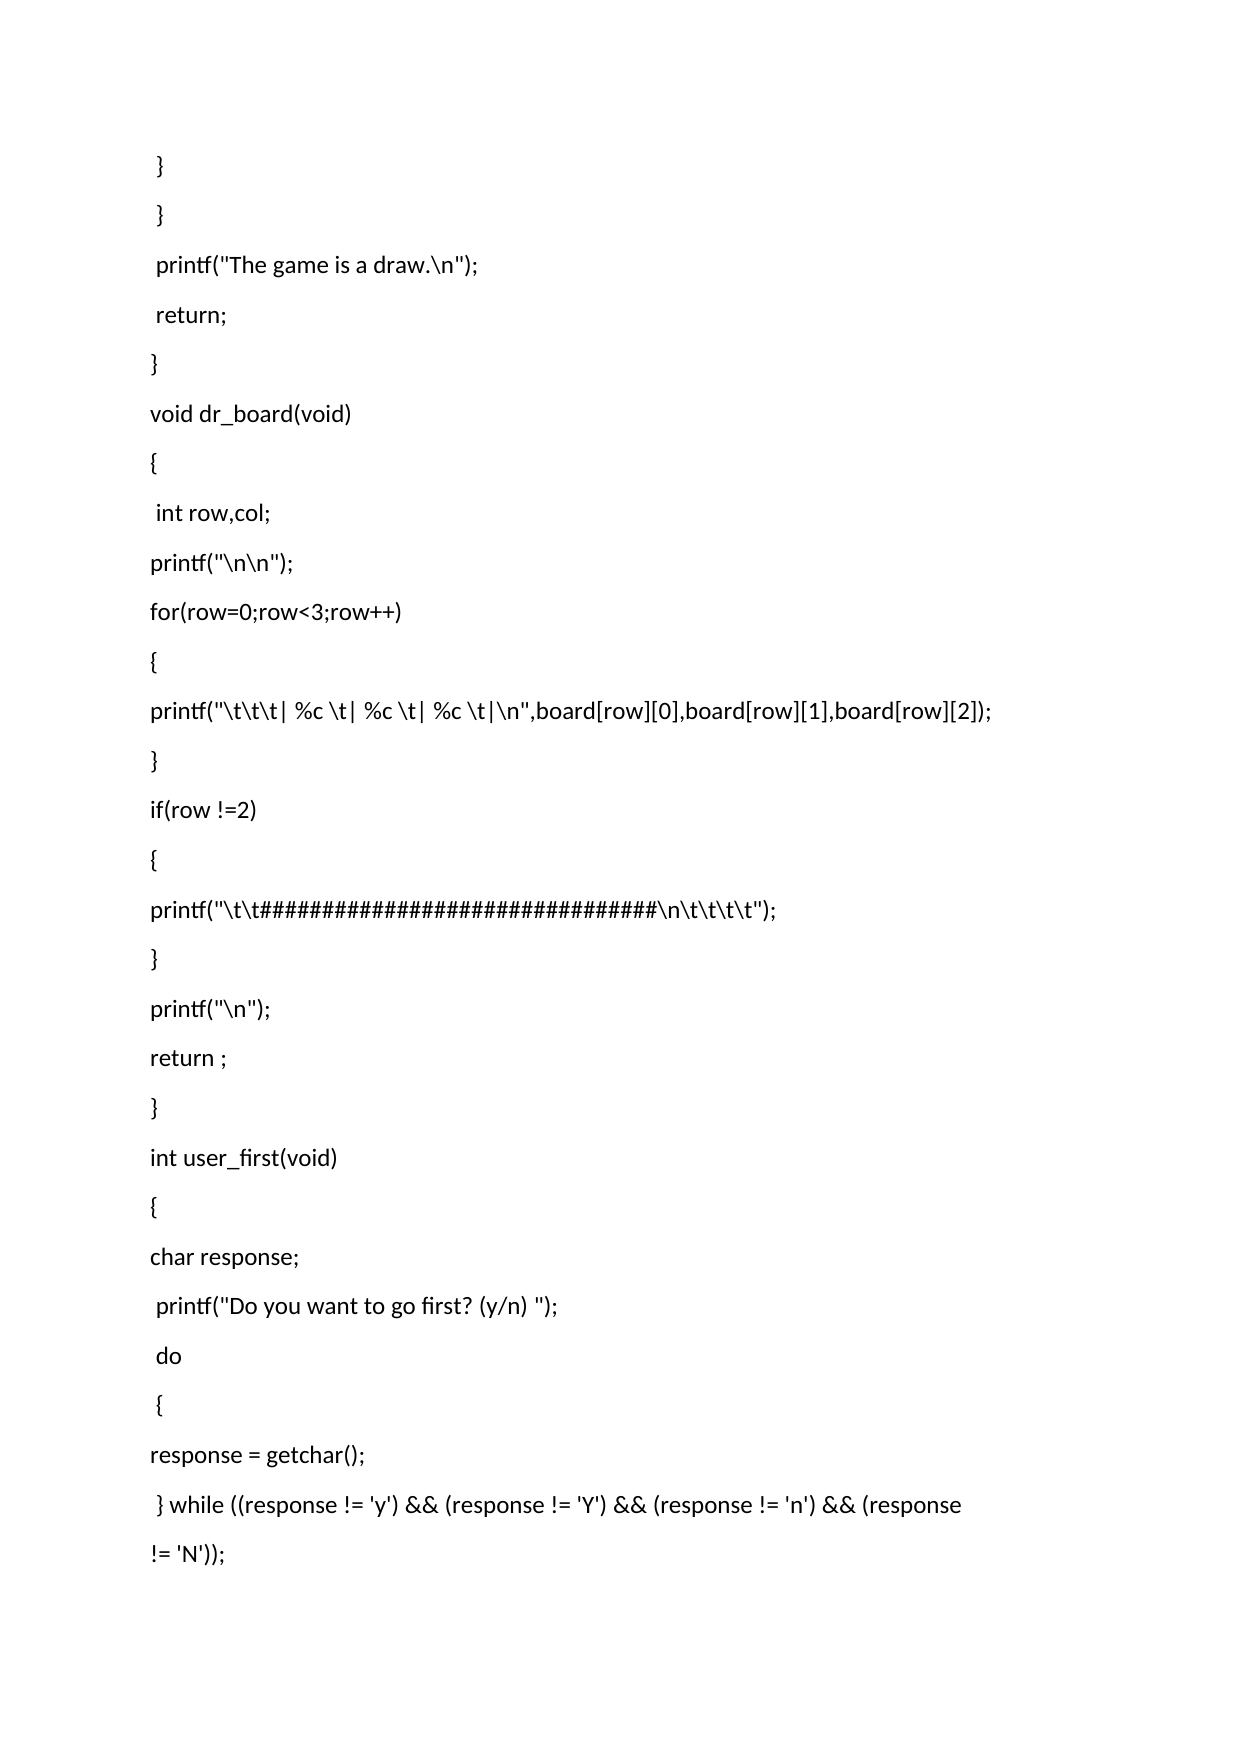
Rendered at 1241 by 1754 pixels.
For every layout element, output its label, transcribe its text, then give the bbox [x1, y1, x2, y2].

text } [150, 199, 1090, 230]
text } [150, 348, 1090, 379]
text if(row !=2) [150, 794, 1090, 825]
text } [150, 943, 1090, 974]
text { [150, 447, 1090, 478]
text return; [150, 299, 1090, 329]
text response = getchar(); [150, 1439, 1090, 1470]
text { [150, 646, 1090, 676]
text != 'N')); [150, 1538, 1090, 1569]
text { [150, 1389, 1090, 1420]
text } [150, 150, 1090, 181]
text for(row=0;row<3;row++) [150, 596, 1090, 627]
text printf("\n\n"); [150, 547, 1090, 577]
text { [150, 844, 1090, 875]
text printf("\n"); [150, 993, 1090, 1023]
text printf("\t\t\t| %c \t| %c \t| %c \t|\n",board[row][0],board[row][1],board[row][2]); [150, 695, 1090, 726]
text } [150, 745, 1090, 776]
text void dr_board(void) [150, 398, 1090, 428]
text printf("\t\t################################\n\t\t\t\t"); [150, 894, 1090, 924]
text do [150, 1340, 1090, 1371]
text } [150, 1092, 1090, 1123]
text int row,col; [150, 497, 1090, 528]
text printf("Do you want to go first? (y/n) "); [150, 1290, 1090, 1321]
text { [150, 1191, 1090, 1222]
text printf("The game is a draw.\n"); [150, 249, 1090, 280]
text return ; [150, 1042, 1090, 1073]
text } while ((response != 'y') && (response != 'Y') && (response != 'n') && (response [150, 1489, 1090, 1519]
text int user_first(void) [150, 1142, 1090, 1172]
text char response; [150, 1241, 1090, 1271]
